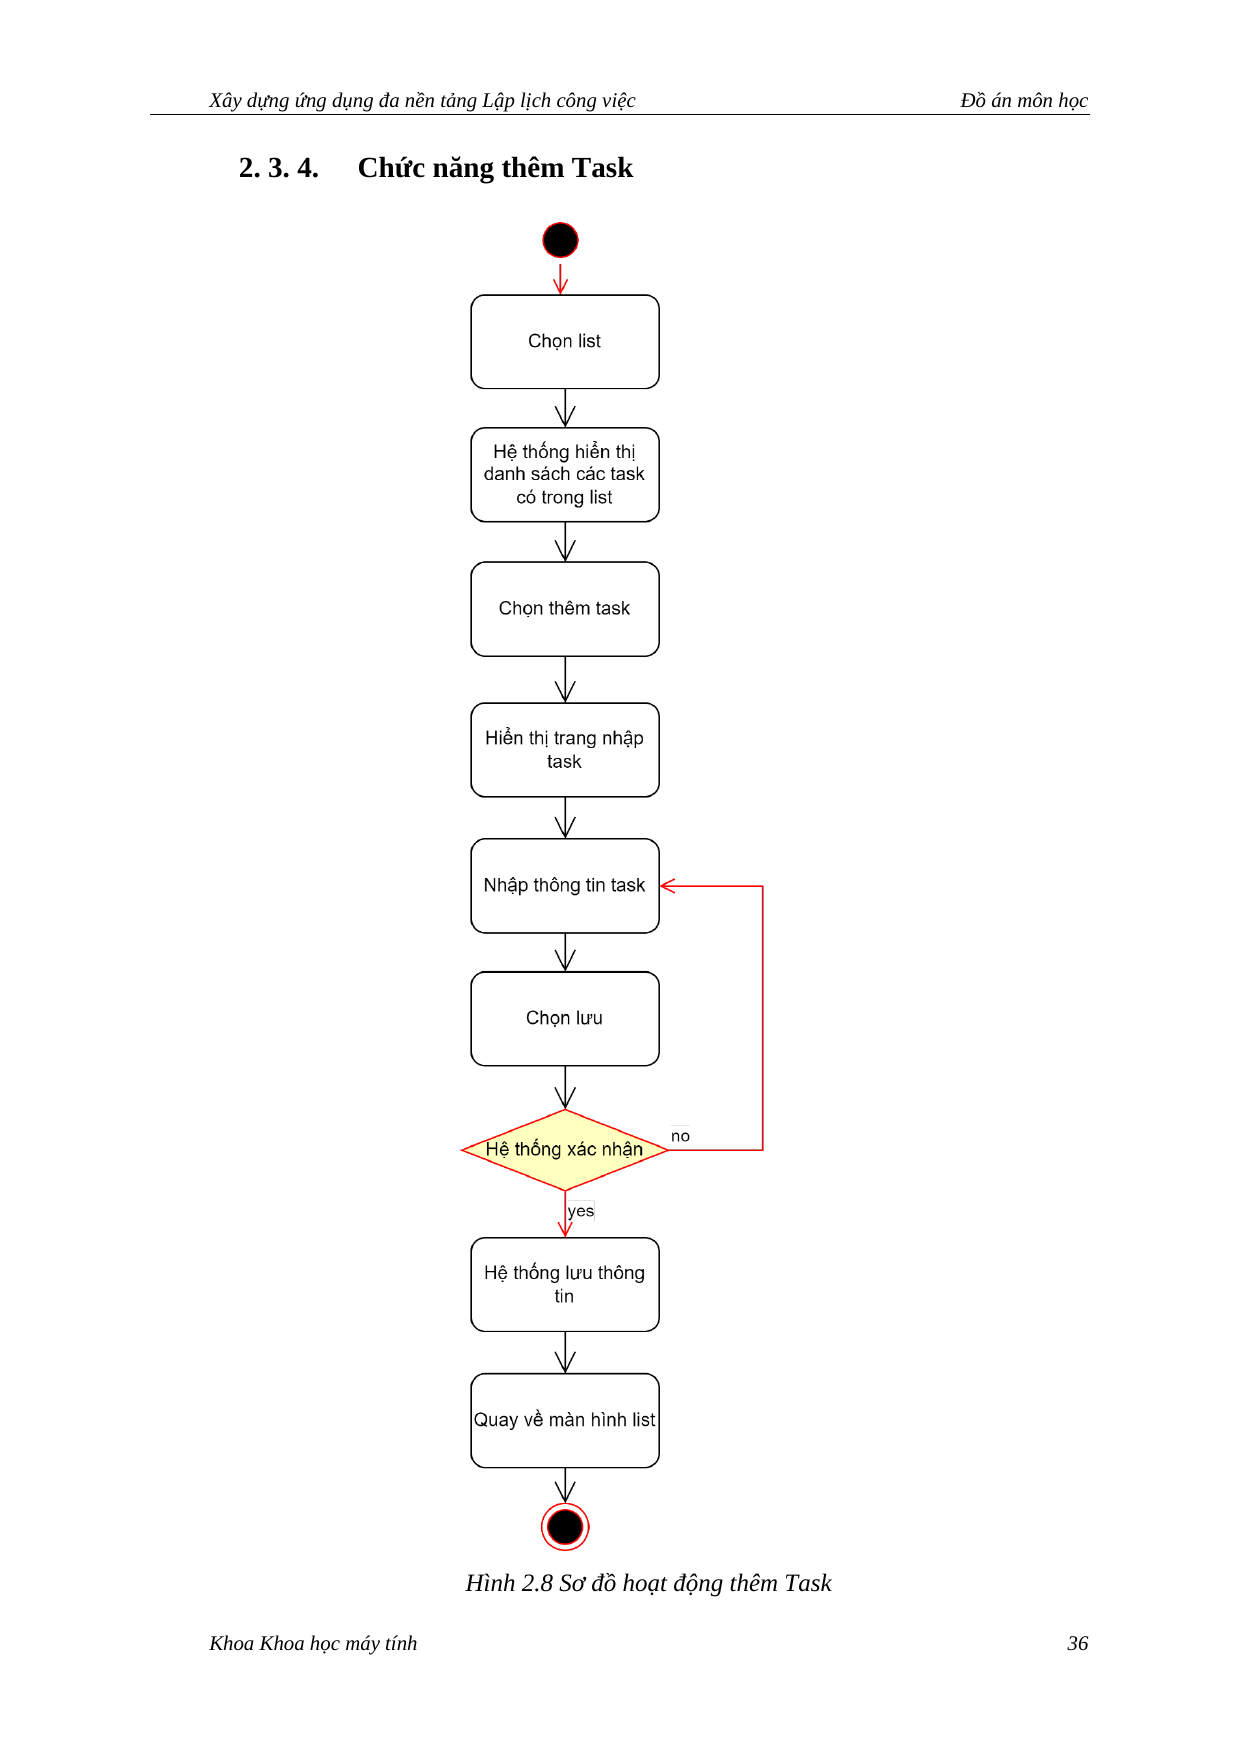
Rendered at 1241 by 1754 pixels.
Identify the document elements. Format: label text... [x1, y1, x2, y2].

text Hình 2.8 Sơ đồ hoạt động thêm Task [150, 1568, 1090, 1597]
subtitle Chức năng thêm Task [239, 150, 1090, 183]
picture [445, 200, 795, 1568]
